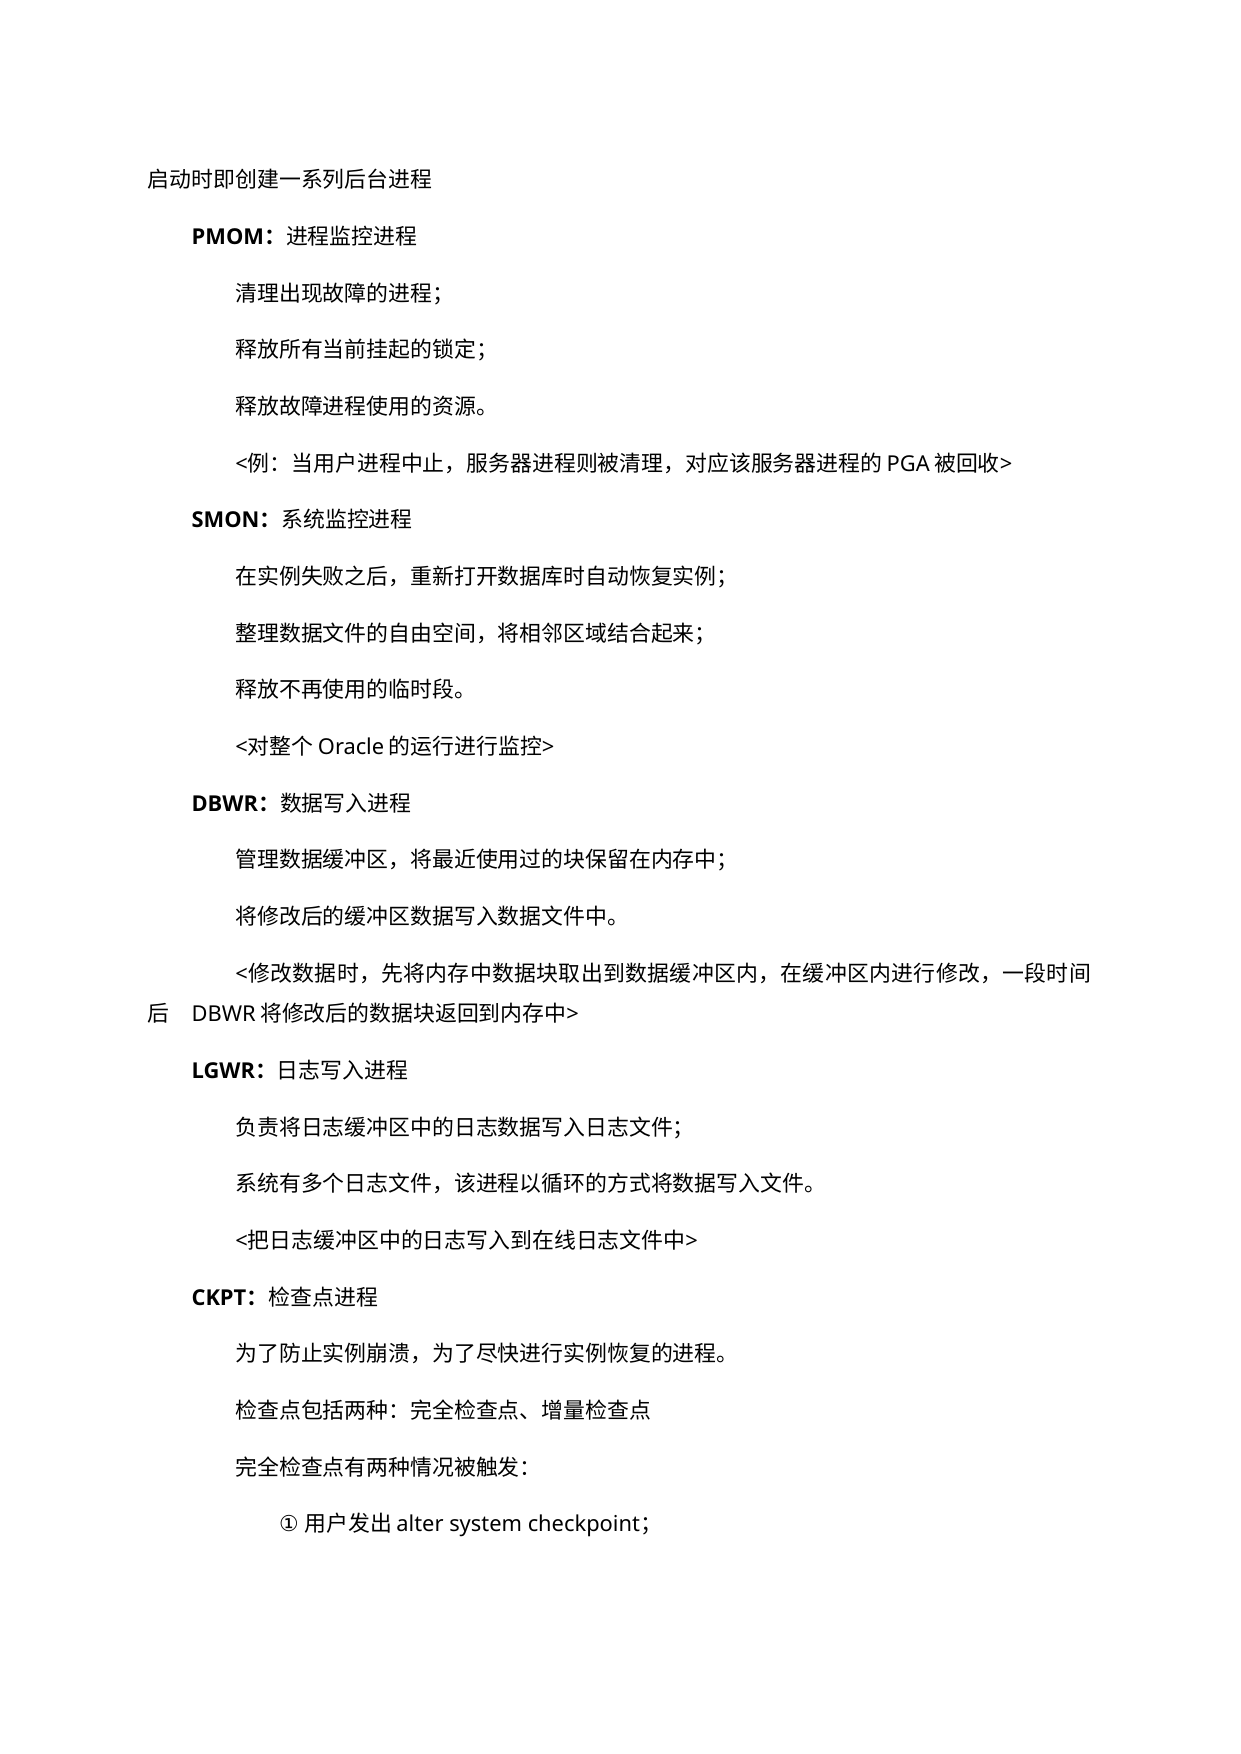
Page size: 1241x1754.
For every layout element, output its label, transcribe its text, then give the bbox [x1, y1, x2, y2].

text 检查点包括两种：完全检查点、增量检查点 [148, 1393, 1092, 1425]
text LGWR：日志写入进程 [148, 1053, 1092, 1085]
text <对整个Oracle的运行进行监控> [148, 729, 1092, 761]
text 将修改后的缓冲区数据写入数据文件中。 [148, 899, 1092, 931]
text PMOM：进程监控进程 [148, 219, 1092, 251]
text 释放所有当前挂起的锁定； [148, 332, 1092, 364]
text <把日志缓冲区中的日志写入到在线日志文件中> [148, 1223, 1092, 1255]
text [148, 162, 1092, 194]
text <例：当用户进程中止，服务器进程则被清理，对应该服务器进程的PGA被回收> [148, 445, 1092, 478]
text 完全检查点有两种情况被触发： [148, 1449, 1092, 1482]
text 在实例失败之后，重新打开数据库时自动恢复实例； [148, 559, 1092, 591]
text 清理出现故障的进程； [148, 275, 1092, 308]
text CKPT：检查点进程 [148, 1279, 1092, 1312]
text 整理数据文件的自由空间，将相邻区域结合起来； [148, 615, 1092, 648]
text ① 用户发出alter system checkpoint； [148, 1506, 1092, 1538]
text 释放故障进程使用的资源。 [148, 389, 1092, 421]
text 系统有多个日志文件，该进程以循环的方式将数据写入文件。 [148, 1166, 1092, 1198]
text DBWR：数据写入进程 [148, 785, 1092, 818]
text 释放不再使用的临时段。 [148, 672, 1092, 704]
text 管理数据缓冲区，将最近使用过的块保留在内存中； [148, 842, 1092, 874]
text 负责将日志缓冲区中的日志数据写入日志文件； [148, 1109, 1092, 1142]
text <修改数据时，先将内存中数据块取出到数据缓冲区内，在缓冲区内进行修改，一段时间后 DBWR将修改后的数据块返回到内存中> [148, 955, 1092, 1028]
text SMON：系统监控进程 [148, 502, 1092, 534]
text 为了防止实例崩溃，为了尽快进行实例恢复的进程。 [148, 1336, 1092, 1368]
